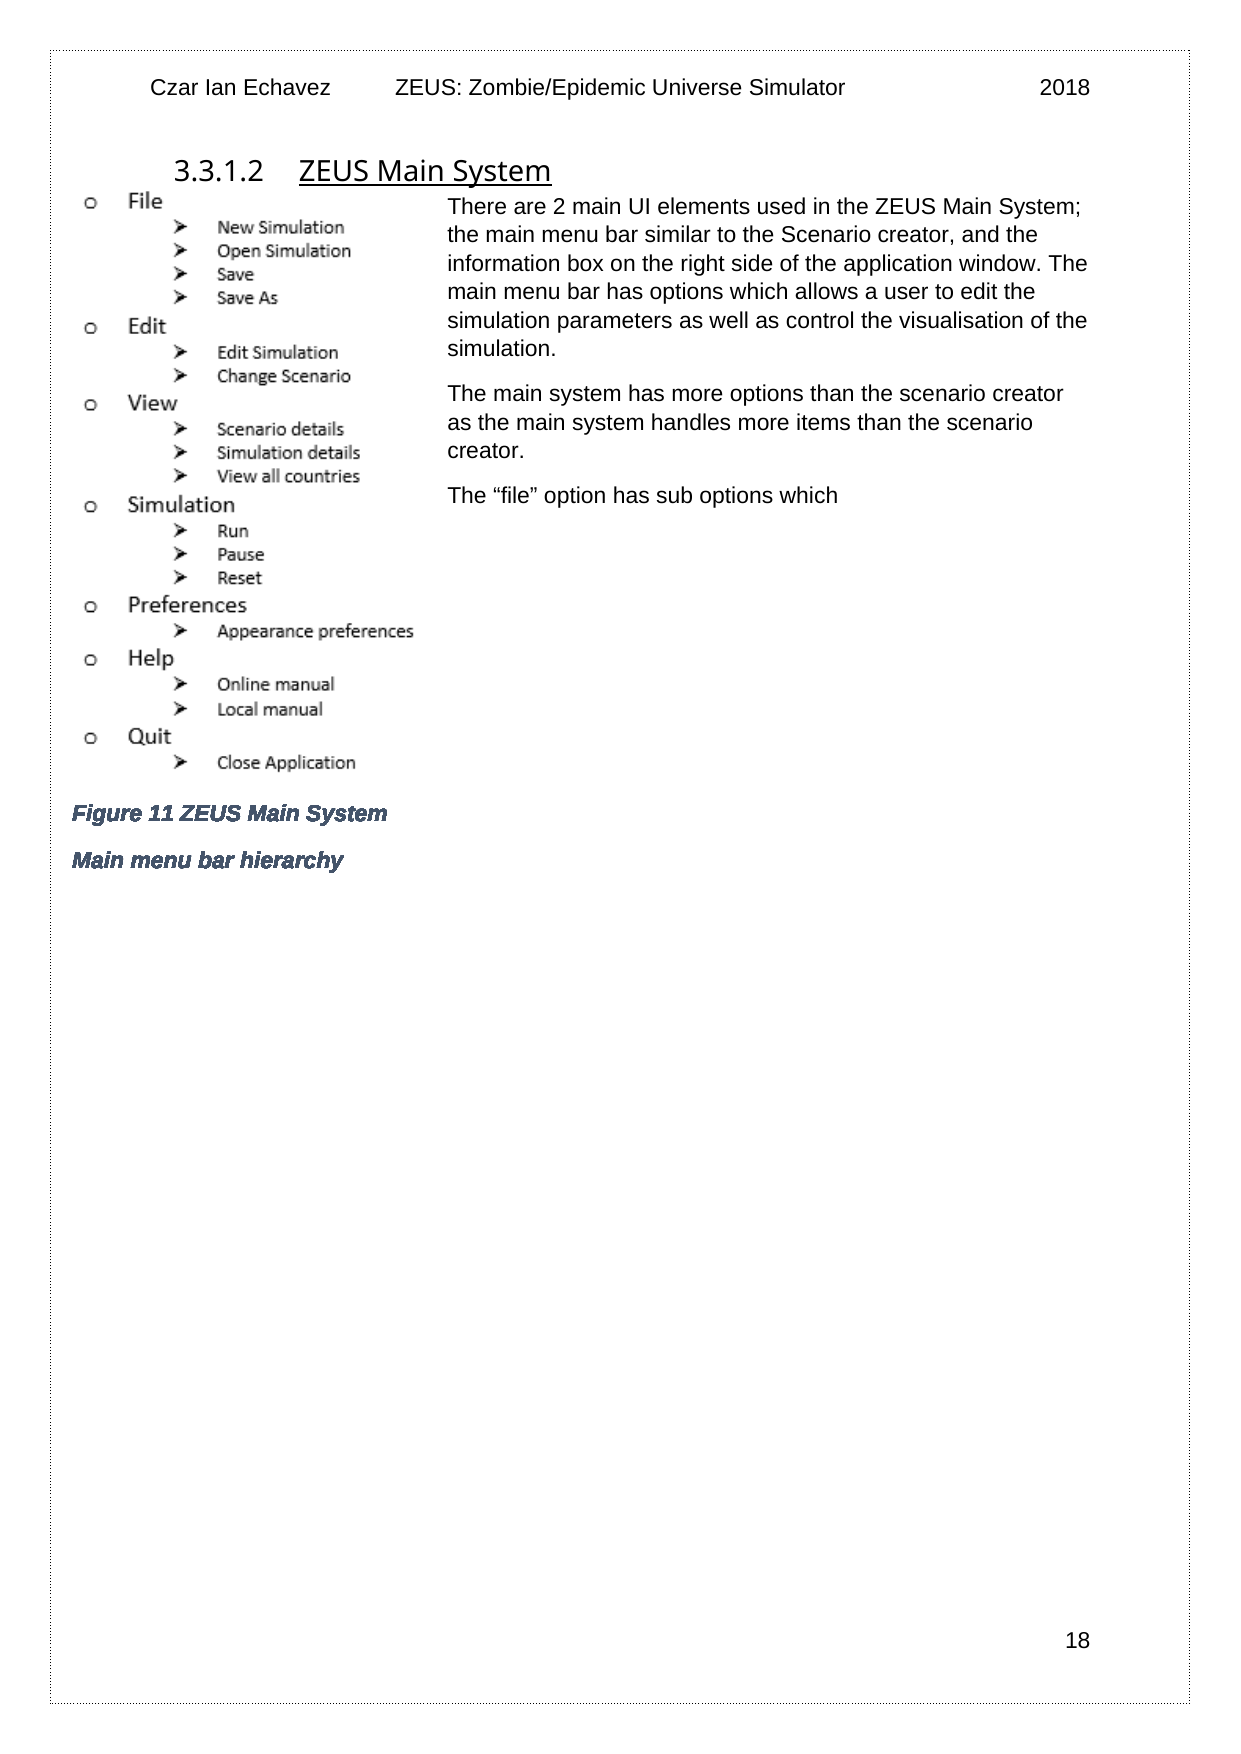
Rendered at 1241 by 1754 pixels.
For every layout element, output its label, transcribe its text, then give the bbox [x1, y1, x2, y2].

text The main system has more options than the scenario creator as the main system handles more items than the scenario creator. [429, 380, 1090, 463]
text The “file” option has sub options which [429, 482, 1090, 508]
text There are 2 main UI elements used in the ZEUS Main System; the main menu bar similar to the Scenario creator, and the information box on the right side of the application window. The main menu bar has options which allows a user to edit the simulation parameters as well as control the visualisation of the simulation. [429, 193, 1090, 361]
subtitle ZEUS Main System [174, 150, 1090, 190]
picture [71, 190, 429, 791]
